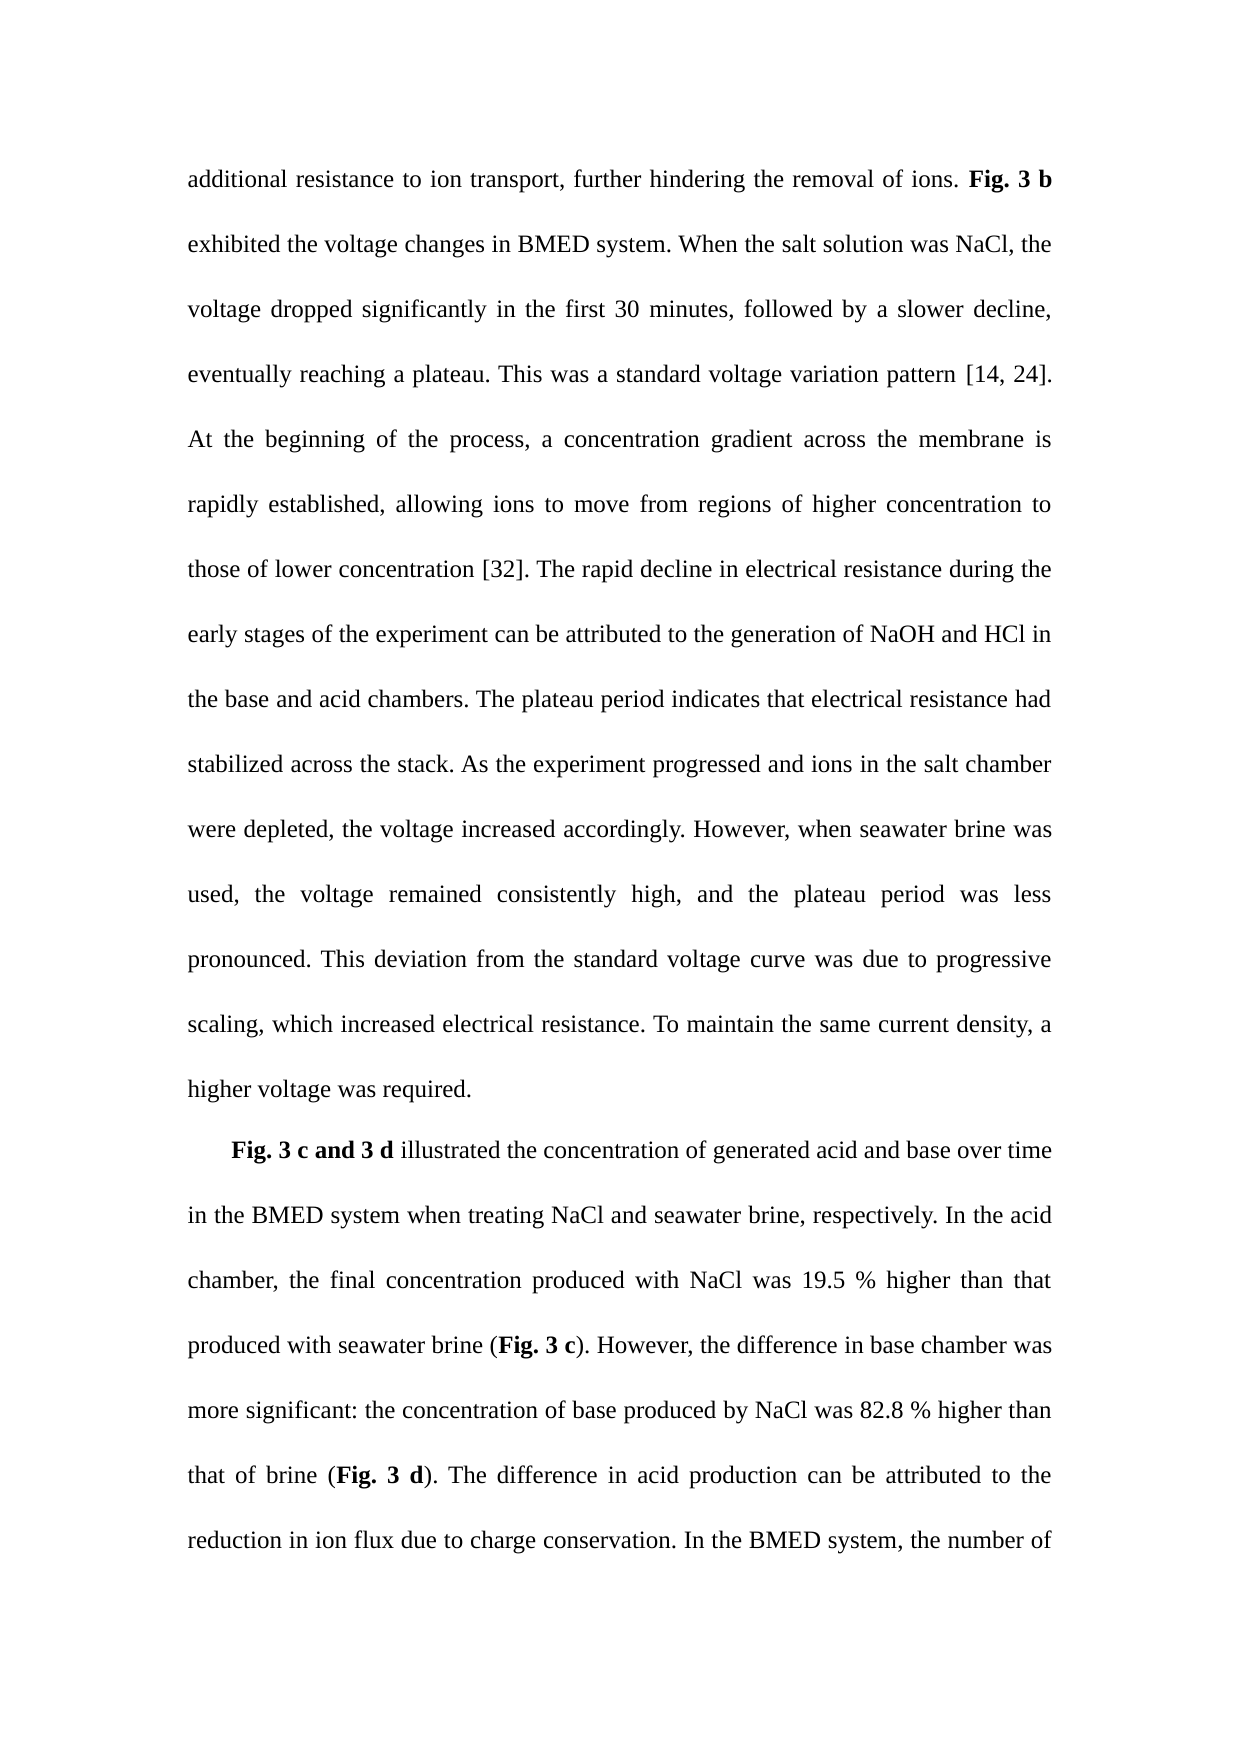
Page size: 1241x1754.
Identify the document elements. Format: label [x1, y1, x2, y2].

text [187, 162, 1053, 1104]
text [187, 1133, 1053, 1556]
